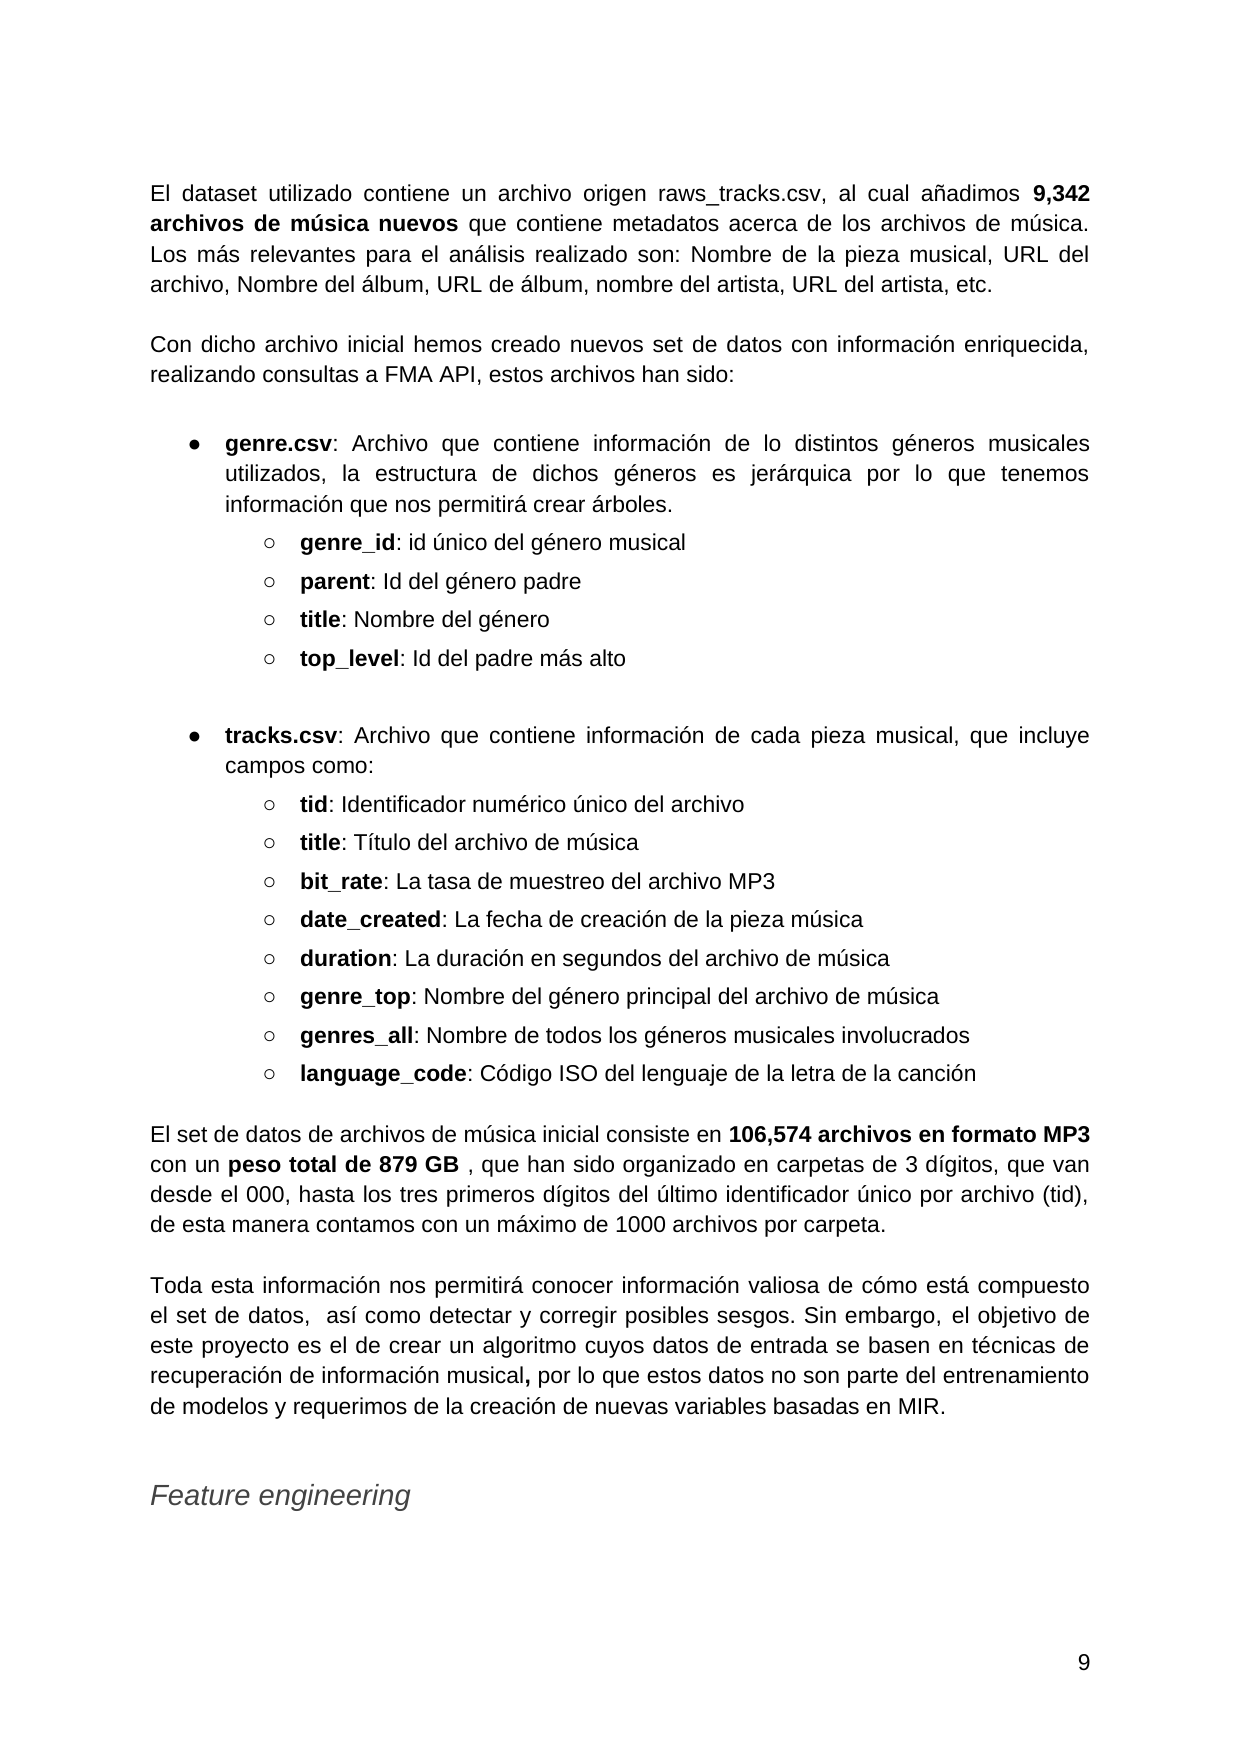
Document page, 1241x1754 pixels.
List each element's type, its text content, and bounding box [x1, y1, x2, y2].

list bit_rate: La tasa de muestreo del archivo MP3 [262, 868, 1090, 894]
list genres_all: Nombre de todos los géneros musicales involucrados [262, 1022, 1090, 1048]
text Con dicho archivo inicial hemos creado nuevos set de datos con información enriquecida, realizando consultas a FMA API, estos archivos han sido: [150, 331, 1090, 388]
text Toda esta información nos permitirá conocer información valiosa de cómo está compuesto el set de datos, así como detectar y corregir posibles sesgos. Sin embargo, el objetivo de este proyecto es el de crear un algoritmo cuyos datos de entrada se basen en técnicas de recuperación de información musical, por lo que estos datos no son parte del entrenamiento de modelos y requerimos de la creación de nuevas variables basadas en MIR. [150, 1272, 1090, 1419]
list genre_id: id único del género musical [262, 529, 1090, 556]
list date_created: La fecha de creación de la pieza música [262, 906, 1090, 933]
list duration: La duración en segundos del archivo de música [262, 945, 1090, 971]
list top_level: Id del padre más alto [262, 645, 1090, 671]
list title: Nombre del género [262, 606, 1090, 633]
list language_code: Código ISO del lenguaje de la letra de la canción [262, 1060, 1090, 1087]
text El set de datos de archivos de música inicial consiste en 106,574 archivos en formato MP3 con un peso total de 879 GB , que han sido organizado en carpetas de 3 dígitos, que van desde el 000, hasta los tres primeros dígitos del último identificador único por archivo (tid), de esta manera contamos con un máximo de 1000 archivos por carpeta. [150, 1121, 1090, 1238]
list parent: Id del género padre [262, 568, 1090, 594]
list title: Título del archivo de música [262, 829, 1090, 856]
text El dataset utilizado contiene un archivo origen raws_tracks.csv, al cual añadimos 9,342 archivos de música nuevos que contiene metadatos acerca de los archivos de música. Los más relevantes para el análisis realizado son: Nombre de la pieza musical, URL del archivo, Nombre del álbum, URL de álbum, nombre del artista, URL del artista, etc. [150, 180, 1090, 297]
list genre.csv: Archivo que contiene información de lo distintos géneros musicales utilizados, la estructura de dichos géneros es jerárquica por lo que tenemos información que nos permitirá crear árboles. [187, 430, 1090, 517]
list tid: Identificador numérico único del archivo [262, 791, 1090, 817]
list genre_top: Nombre del género principal del archivo de música [262, 983, 1090, 1010]
list tracks.csv: Archivo que contiene información de cada pieza musical, que incluye campos como: [187, 722, 1090, 778]
subtitle Feature engineering [150, 1478, 1090, 1512]
